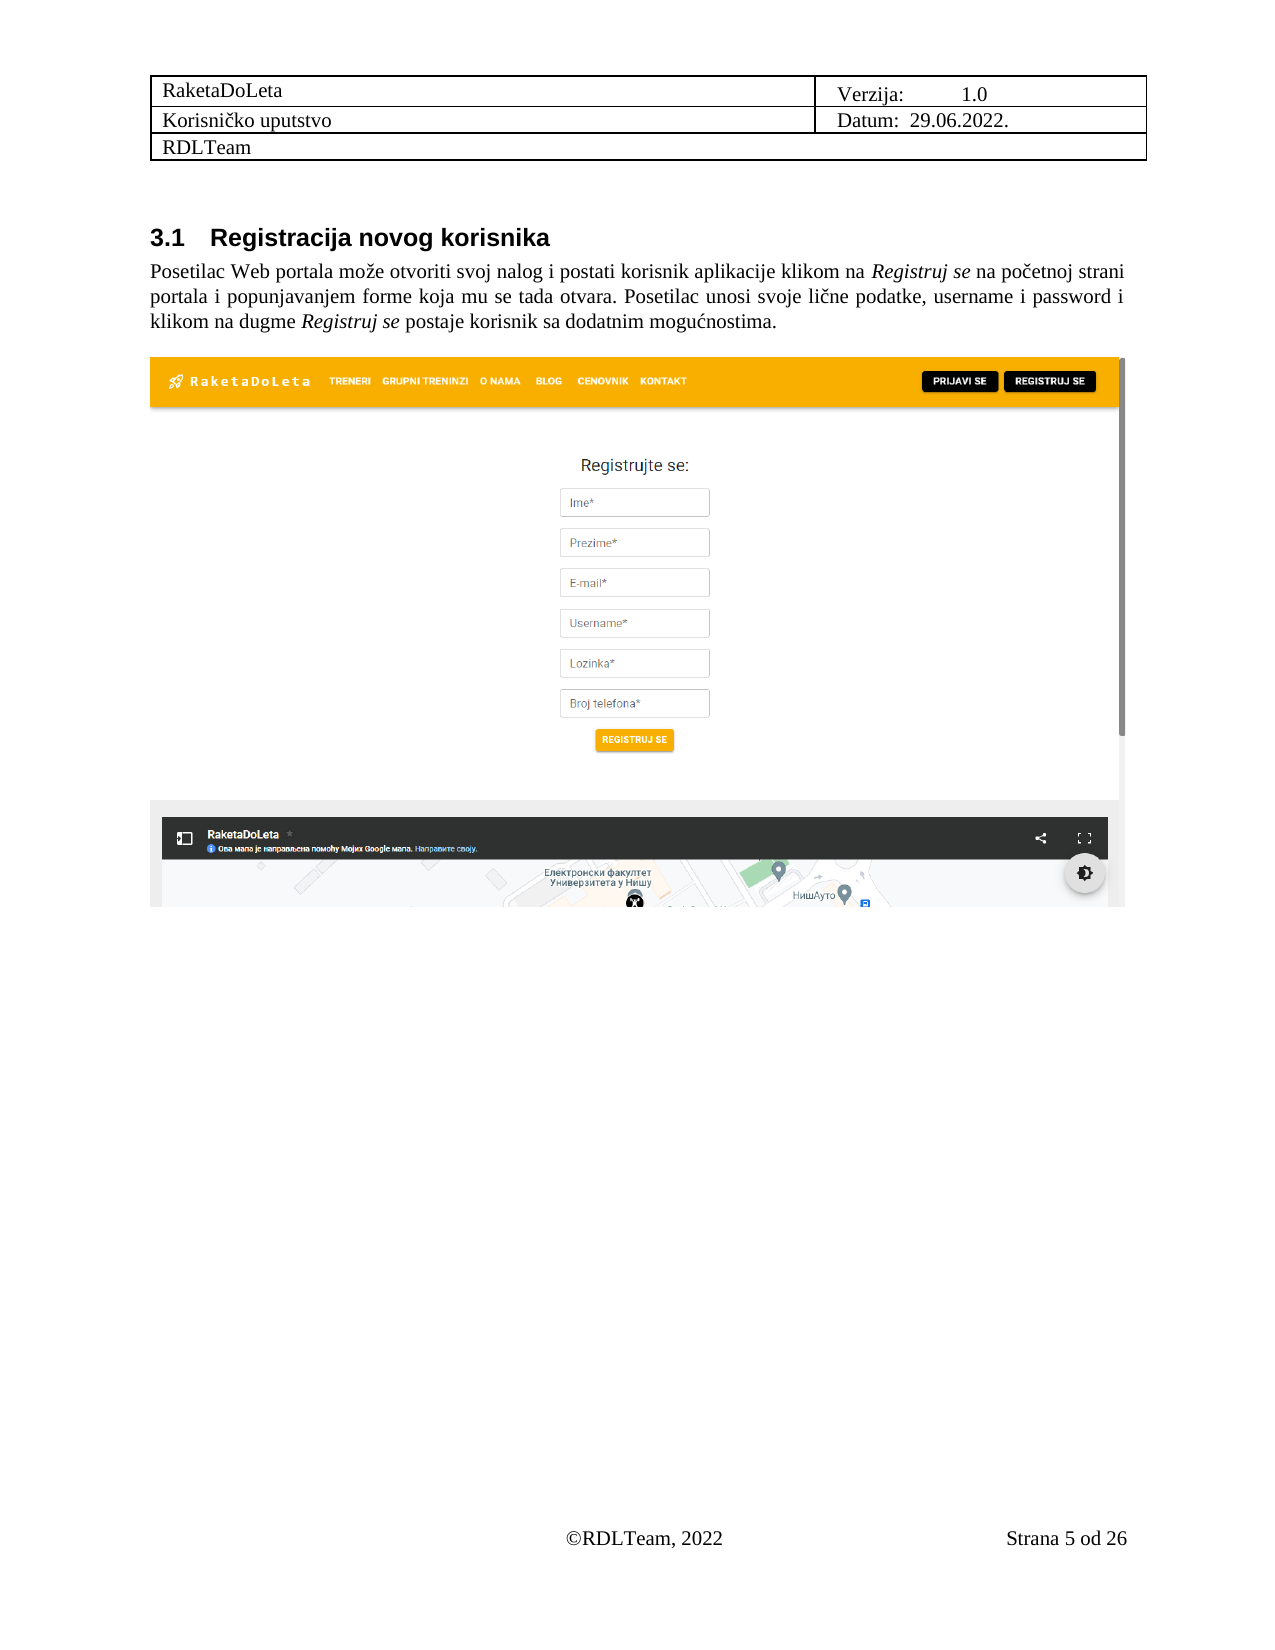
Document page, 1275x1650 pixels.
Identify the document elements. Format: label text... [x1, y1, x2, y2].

picture [150, 357, 1125, 907]
text Posetilac Web portala može otvoriti svoj nalog i postati korisnik aplikacije klikom na Registruj se na početnoj strani portala i popunjavanjem forme koja mu se tada otvara. Posetilac unosi svoje lične podatke, username i password i klikom na dugme Registruj se postaje korisnik sa dodatnim mogućnostima. [150, 258, 1125, 333]
subtitle Registracija novog korisnika [150, 223, 1125, 252]
